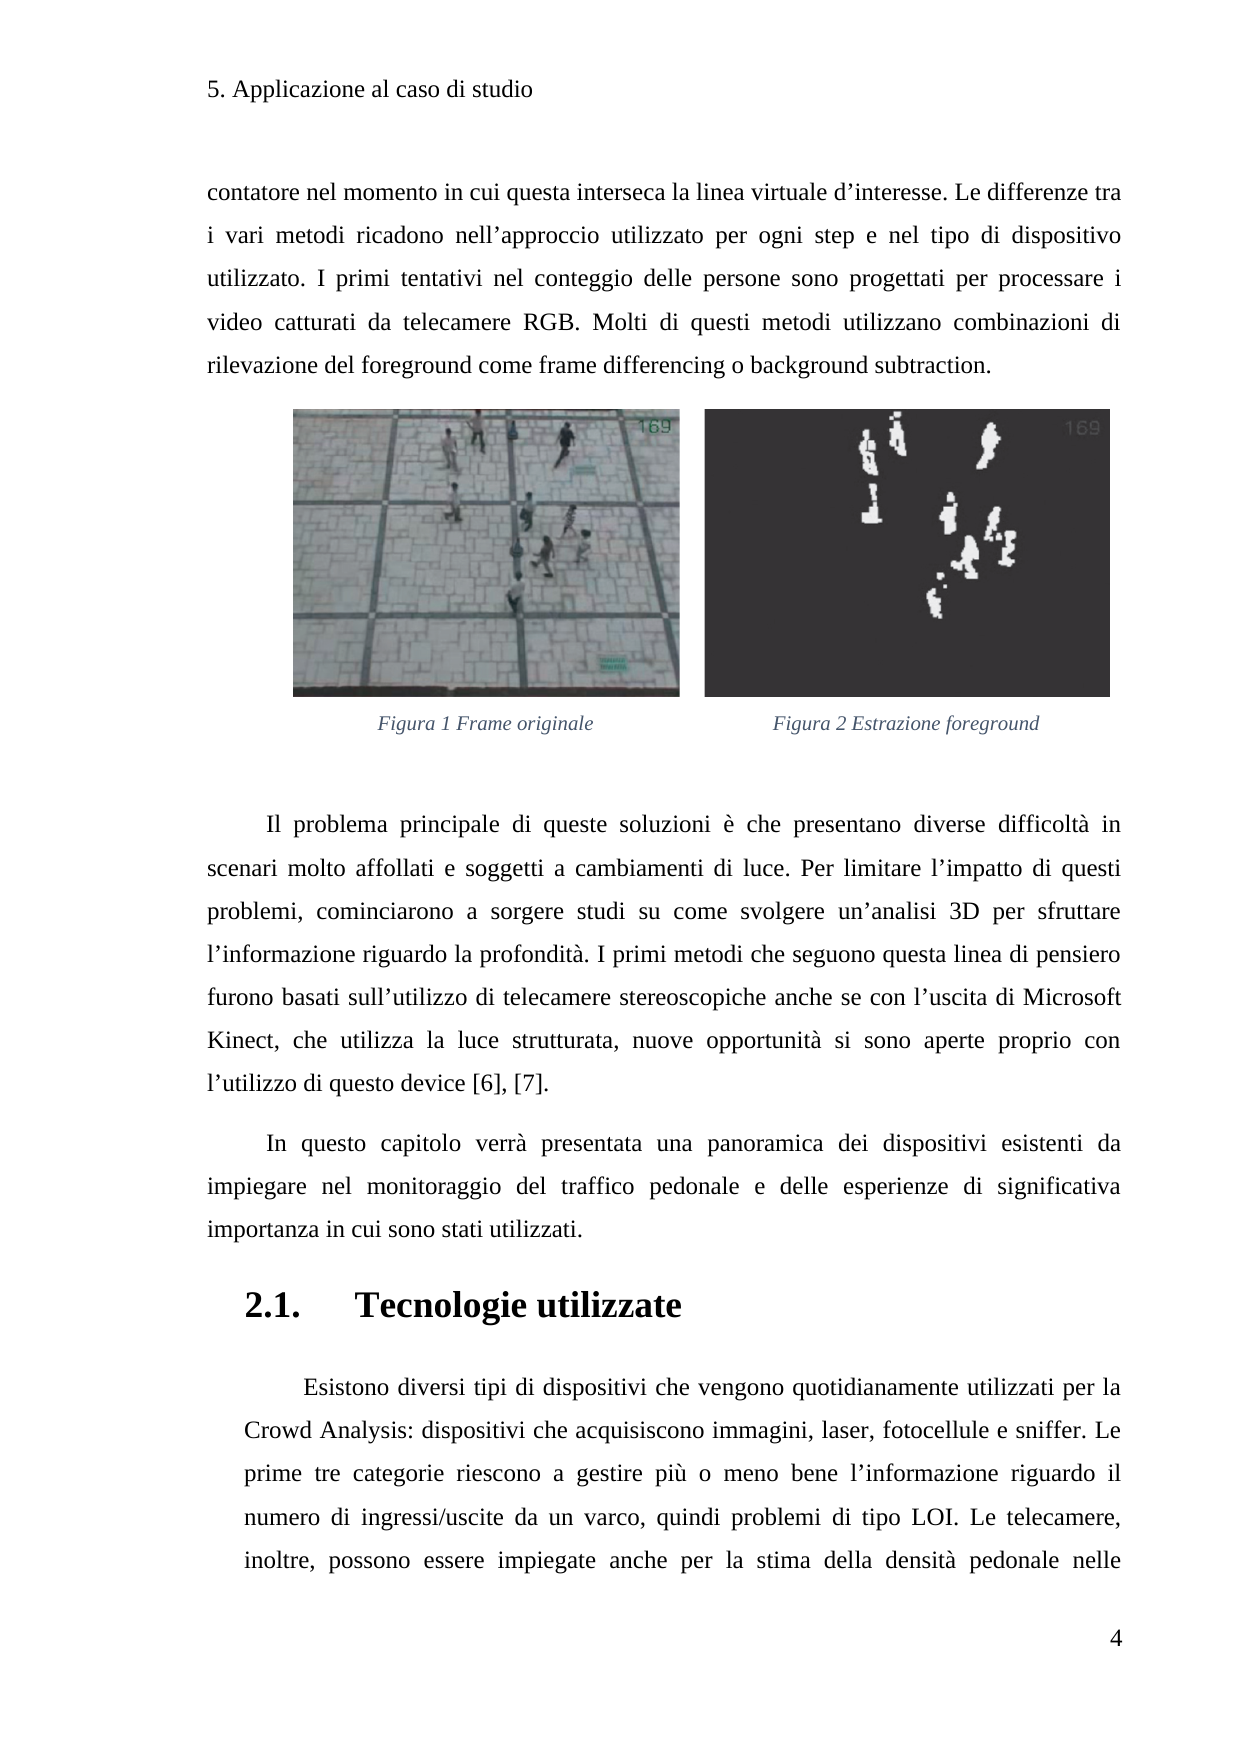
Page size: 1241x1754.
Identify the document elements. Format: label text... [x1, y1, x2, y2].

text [207, 177, 1122, 378]
table_header Figura 2 Estrazione foreground [692, 410, 1122, 766]
table_header Figura 1 Frame originale [281, 410, 692, 766]
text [244, 1372, 1122, 1573]
text Tecnologie utilizzate [244, 1282, 1122, 1326]
text Il problema principale di queste soluzioni è che presentano diverse difficoltà in scenari molto affollati e soggetti a cambiamenti di luce. Per limitare l’impatto di questi problemi, cominciarono a sorgere studi su come svolgere un’analisi 3D per sfruttare l’informazione riguardo la profondità. I primi metodi che seguono questa linea di pensiero furono basati sull’utilizzo di telecamere stereoscopiche anche se con l’uscita di Microsoft Kinect, che utilizza la luce strutturata, nuove opportunità si sono aperte proprio con l’utilizzo di questo device , . [207, 809, 1122, 1097]
text In questo capitolo verrà presentata una panoramica dei dispositivi esistenti da impiegare nel monitoraggio del traffico pedonale e delle esperienze di significativa importanza in cui sono stati utilizzati. [207, 1128, 1122, 1243]
